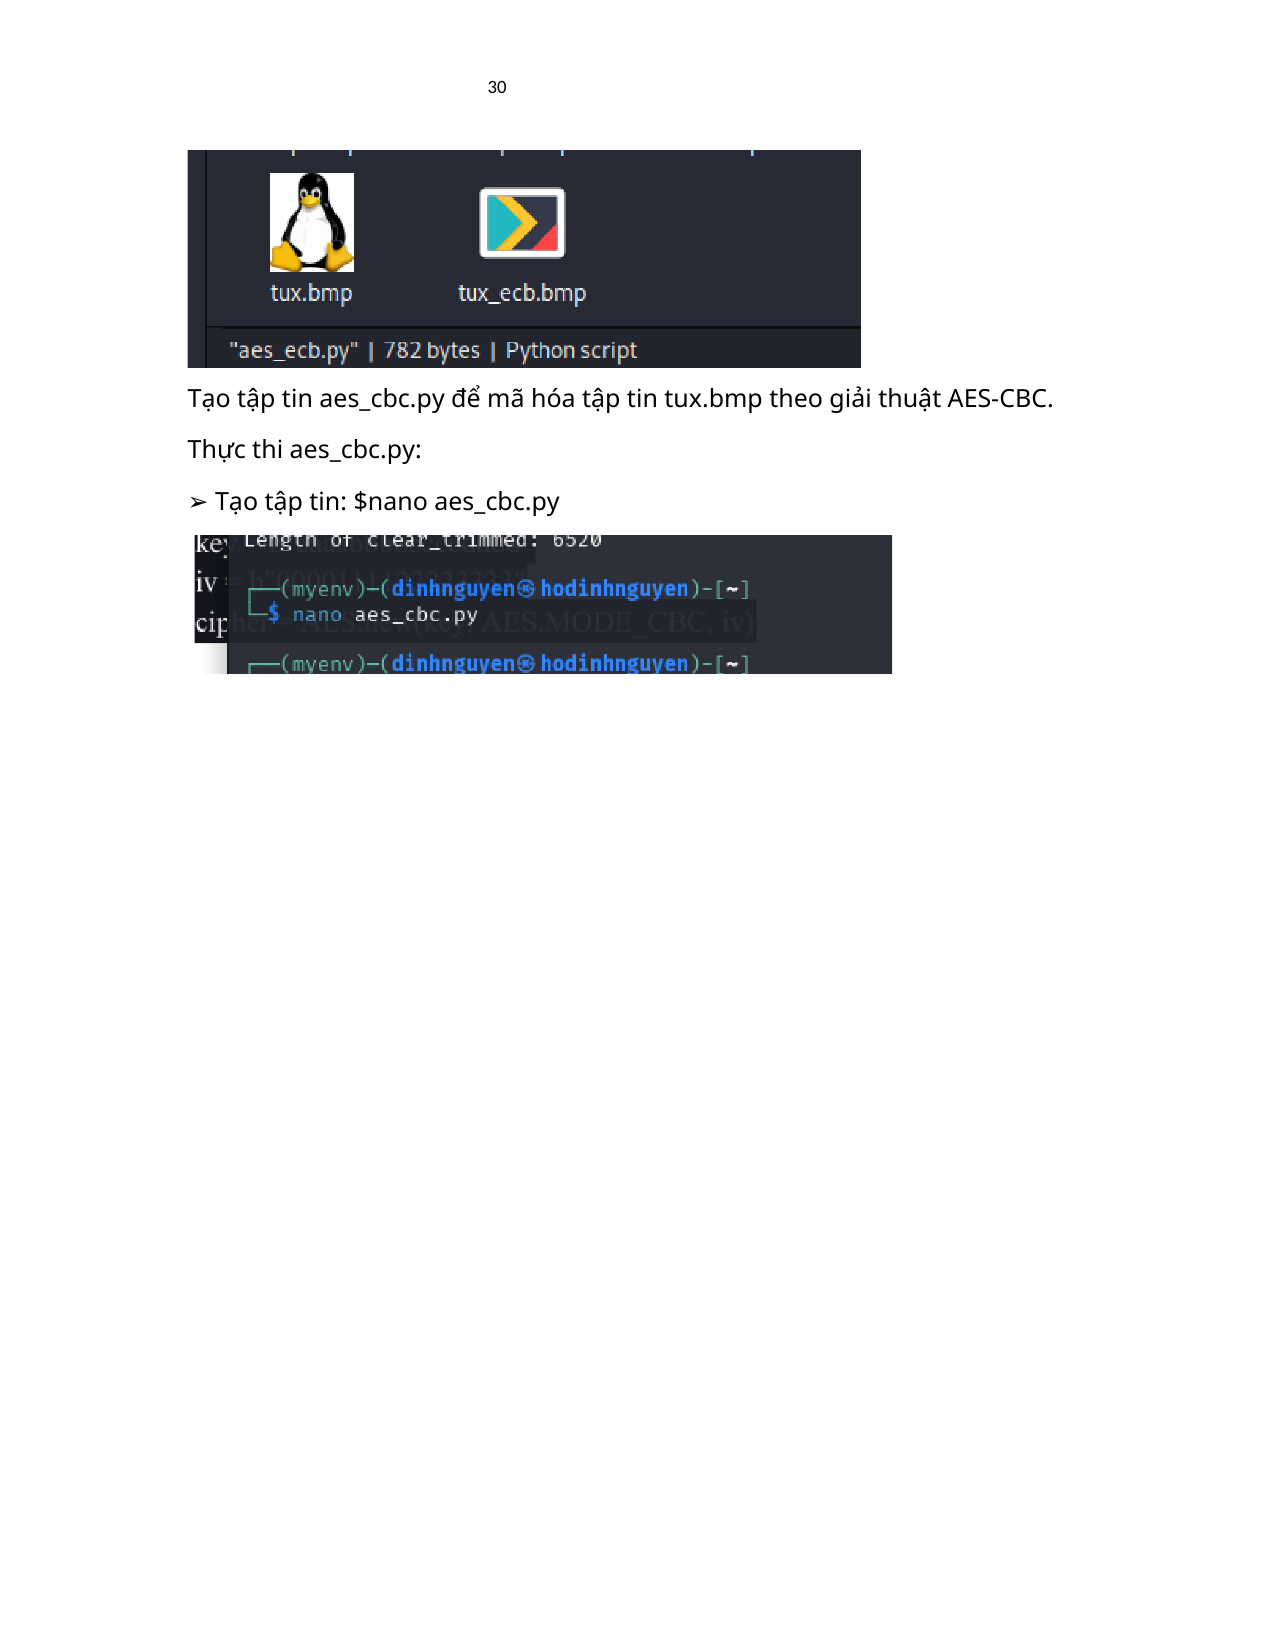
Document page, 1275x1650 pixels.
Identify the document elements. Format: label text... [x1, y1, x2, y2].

text Tạo tập tin aes_cbc.py để mã hóa tập tin tux.bmp theo giải thuật AES-CBC. Thực thi aes_cbc.py: [187, 381, 1087, 466]
picture [187, 535, 893, 674]
text ➢ Tạo tập tin: $nano aes_cbc.py [187, 484, 1087, 518]
picture [187, 150, 861, 368]
